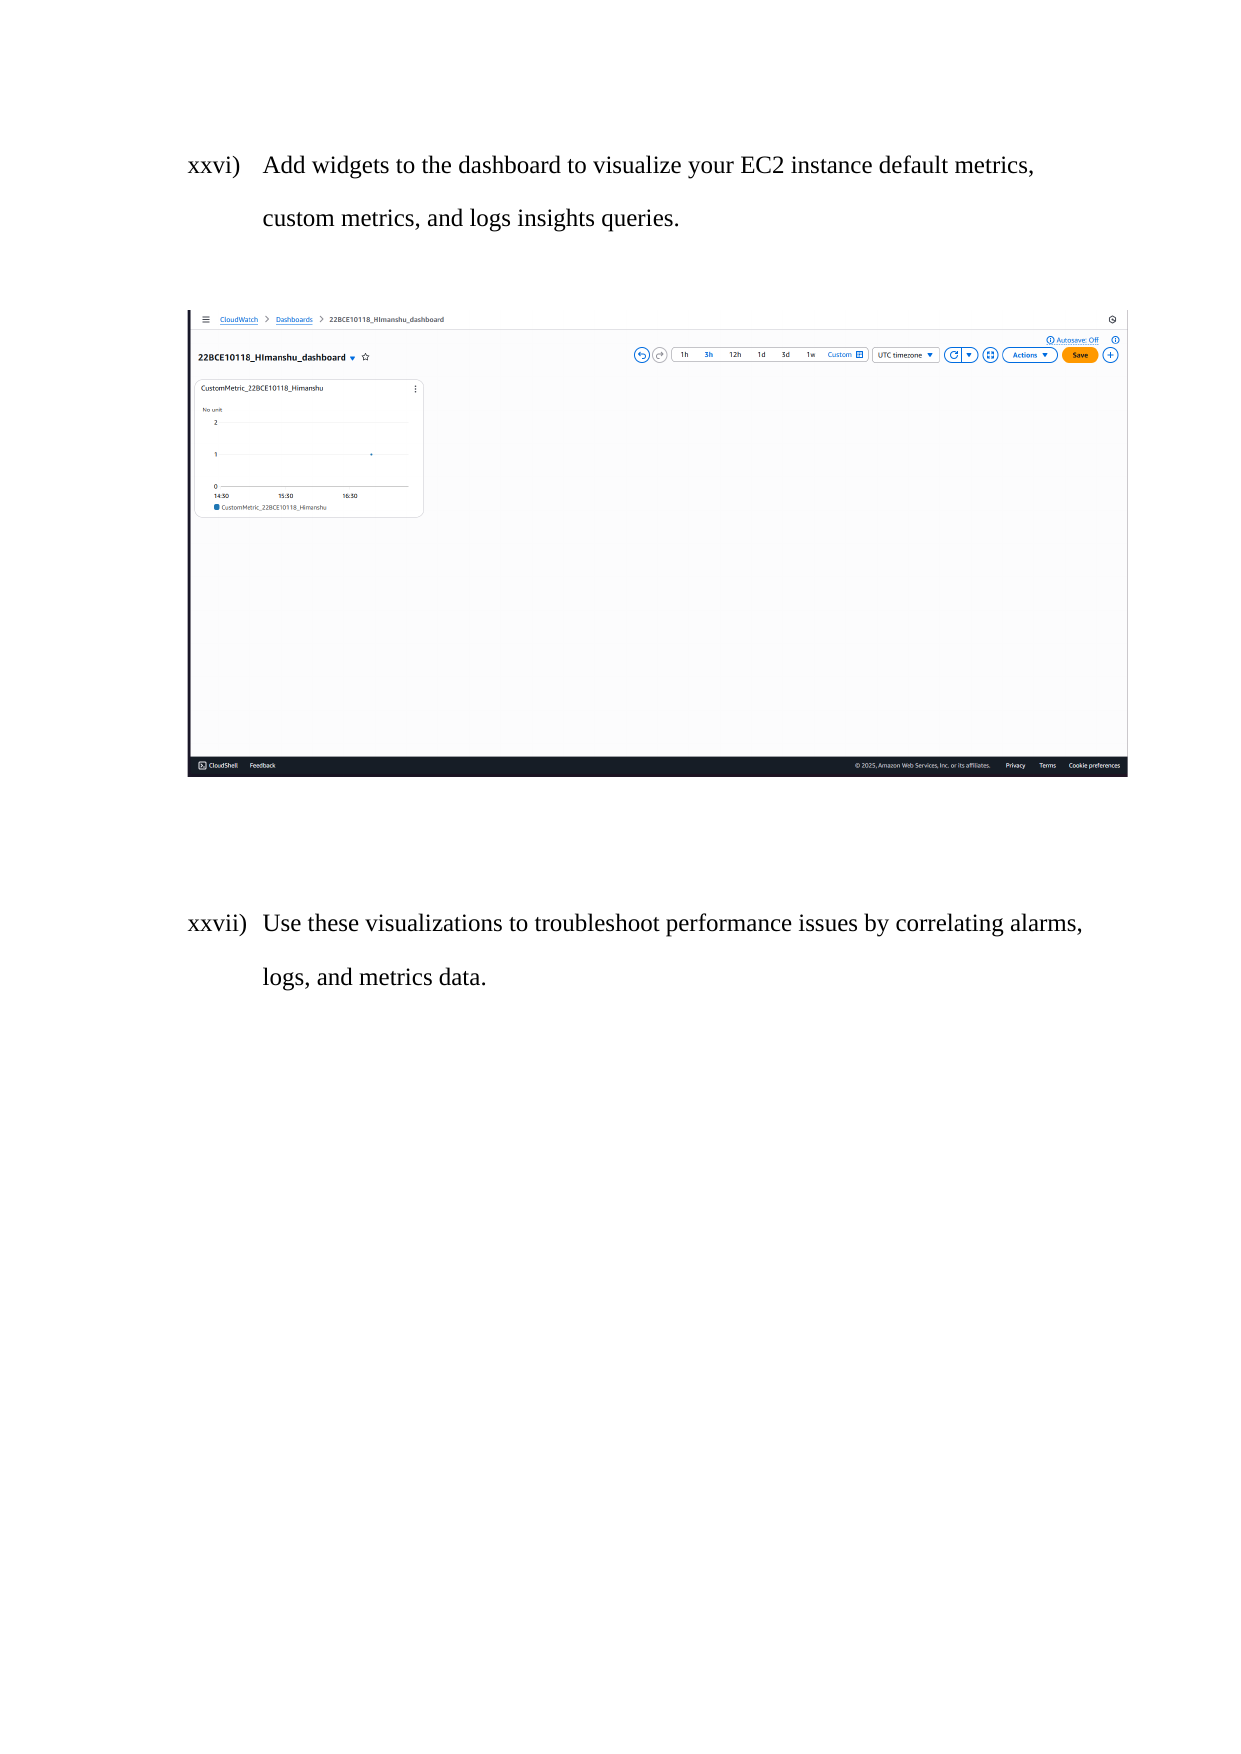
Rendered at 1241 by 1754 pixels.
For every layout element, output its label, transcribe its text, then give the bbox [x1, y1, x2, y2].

list Use these visualizations to troubleshoot performance issues by correlating alarms, logs, and metrics data. [187, 908, 1090, 991]
picture [187, 310, 1128, 777]
list Add widgets to the dashboard to visualize your EC2 instance default metrics, custom metrics, and logs insights queries. [187, 150, 1090, 232]
